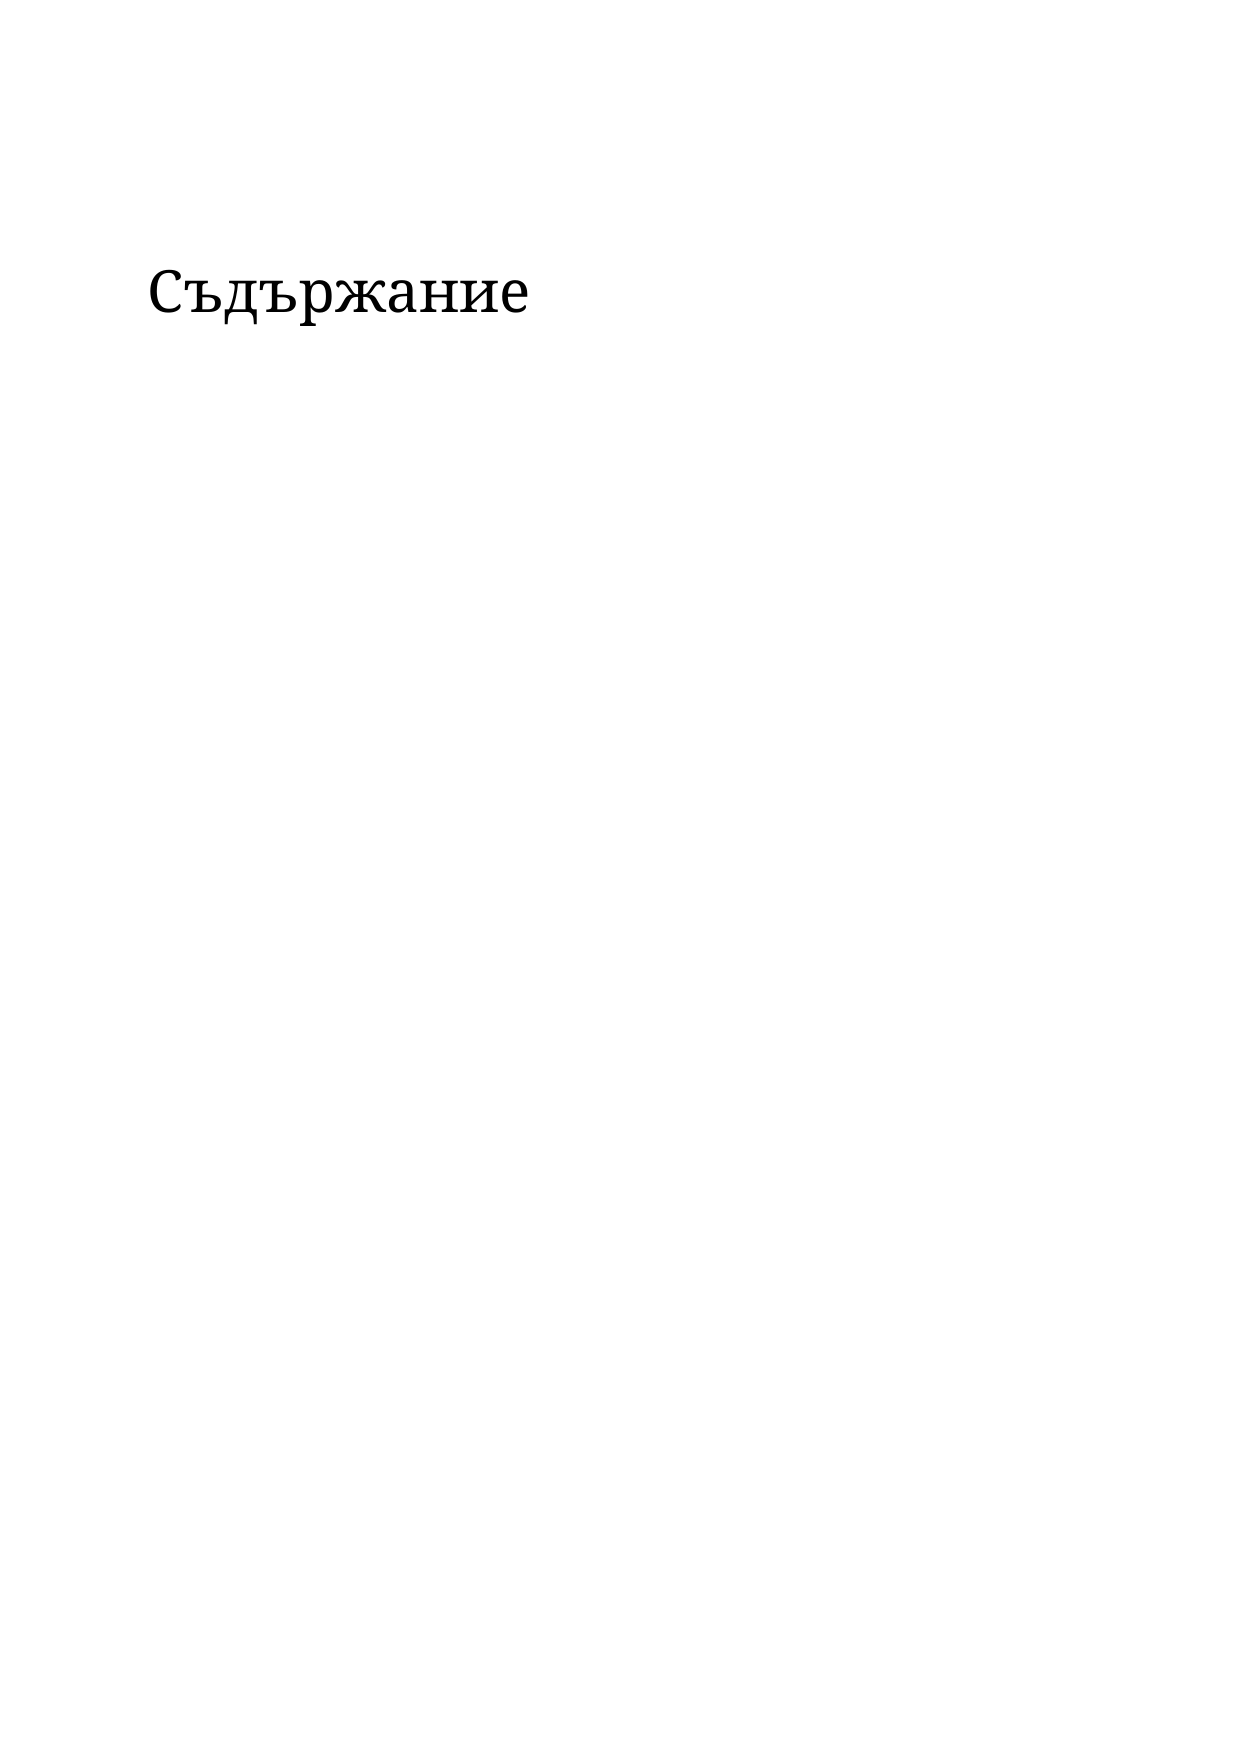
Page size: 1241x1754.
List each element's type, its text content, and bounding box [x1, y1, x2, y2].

subtitle Съдържание [148, 250, 1093, 329]
